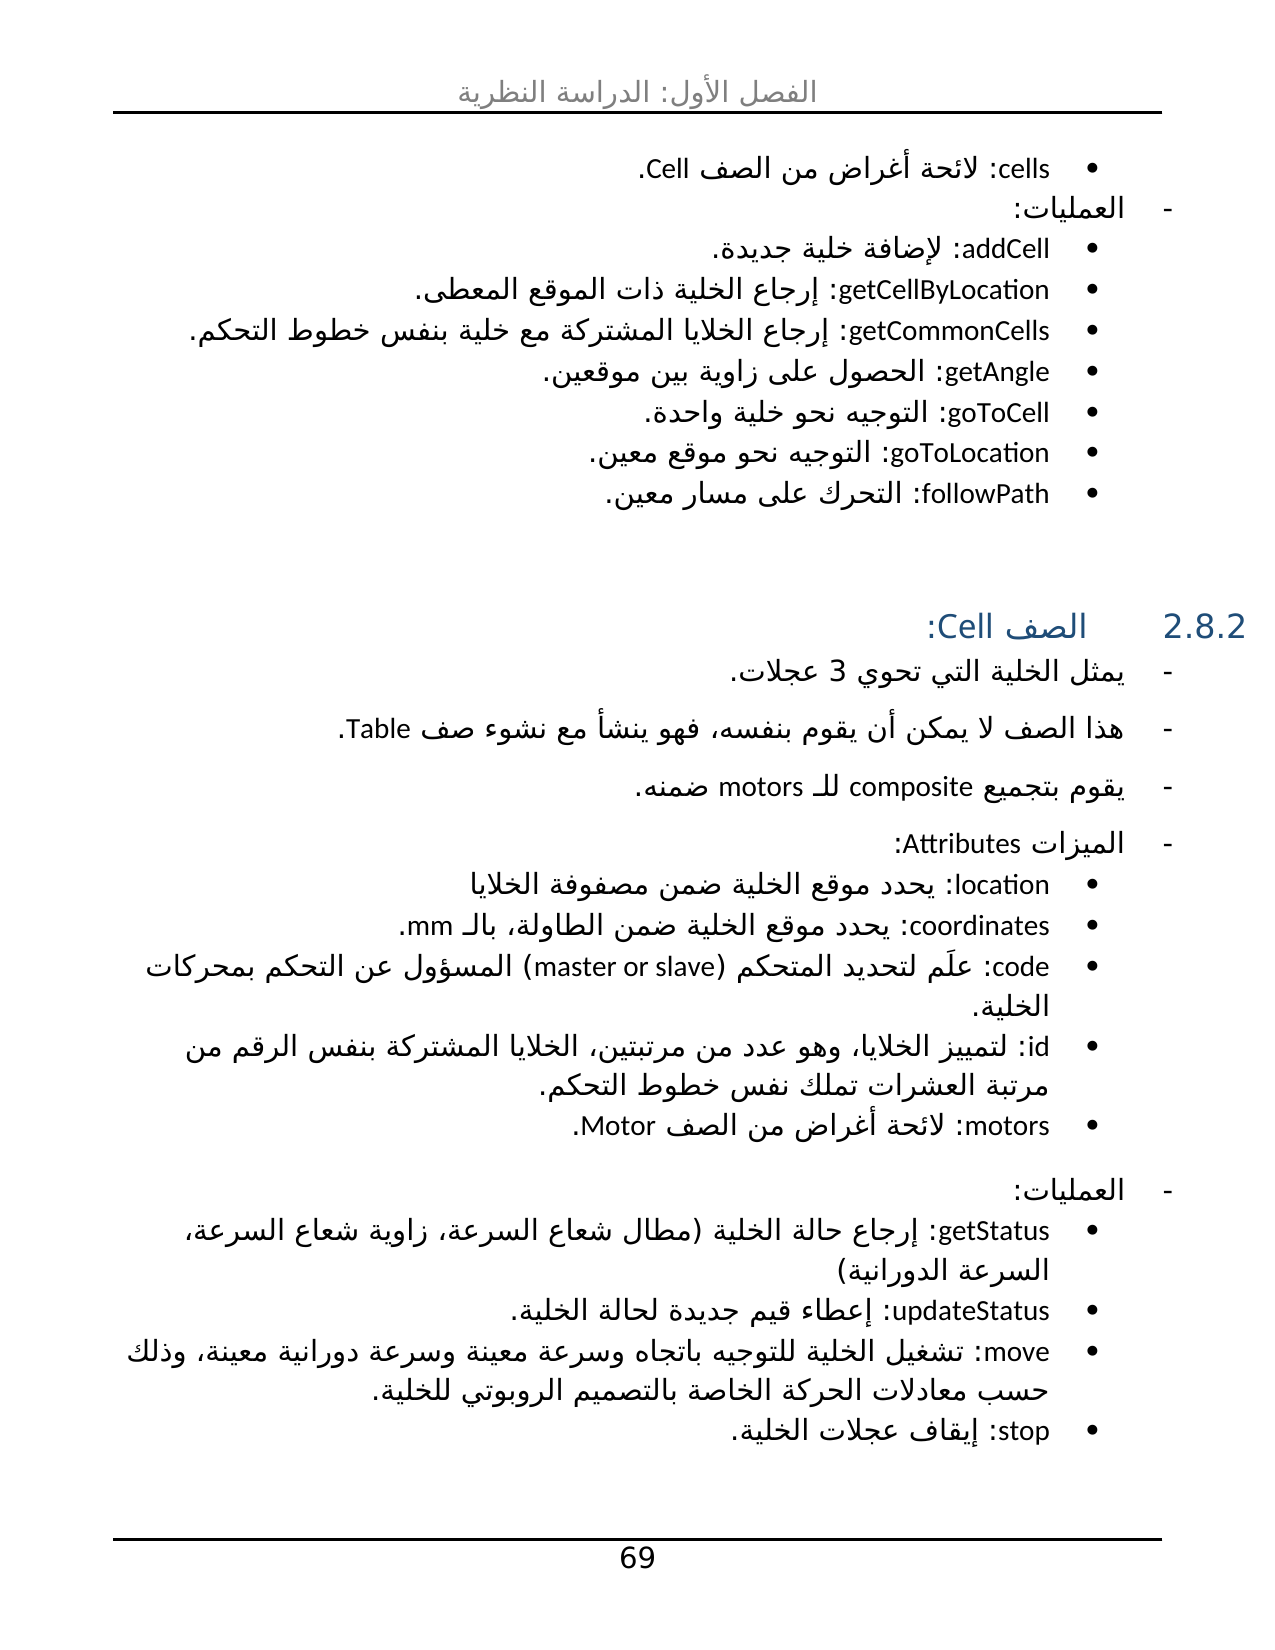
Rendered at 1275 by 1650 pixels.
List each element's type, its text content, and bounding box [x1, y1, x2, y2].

list code: علَم لتحديد المتحكم (master or slave) المسؤول عن التحكم بمحركات الخلية. [112, 948, 1087, 1023]
list getStatus: إرجاع حالة الخلية (مطال شعاع السرعة، زاوية شعاع السرعة، السرعة الدورانية) [112, 1212, 1087, 1287]
list يمثل الخلية التي تحوي 3 عجلات. [112, 655, 1162, 689]
list location: يحدد موقع الخلية ضمن مصفوفة الخلايا [112, 866, 1087, 902]
list getCommonCells: إرجاع الخلايا المشتركة مع خلية بنفس خطوط التحكم. [112, 312, 1087, 347]
list goToCell: التوجيه نحو خلية واحدة. [112, 394, 1087, 429]
list motors: لائحة أغراض من الصف Motor. [112, 1107, 1087, 1143]
list followPath: التحرك على مسار معين. [112, 476, 1087, 511]
list العمليات: [112, 1173, 1162, 1207]
subtitle الصف Cell: [112, 602, 1162, 648]
list العمليات: [112, 191, 1162, 225]
list cells: لائحة أغراض من الصف Cell. [112, 150, 1087, 186]
list coordinates: يحدد موقع الخلية ضمن الطاولة، بالـ mm. [112, 907, 1087, 943]
list id: لتمييز الخلايا، وهو عدد من مرتبتين، الخلايا المشتركة بنفس الرقم من مرتبة العشرات تملك نفس خطوط التحكم. [112, 1028, 1087, 1102]
list addCell: لإضافة خلية جديدة. [112, 230, 1087, 266]
list stop: إيقاف عجلات الخلية. [112, 1412, 1087, 1448]
list هذا الصف لا يمكن أن يقوم بنفسه، فهو ينشأ مع نشوء صف Table. [112, 710, 1162, 746]
list goToLocation: التوجيه نحو موقع معين. [112, 434, 1087, 470]
list يقوم بتجميع composite للـ motors ضمنه. [112, 768, 1162, 803]
list getCellByLocation: إرجاع الخلية ذات الموقع المعطى. [112, 271, 1087, 306]
list move: تشغيل الخلية للتوجيه باتجاه وسرعة معينة وسرعة دورانية معينة، وذلك حسب معادلات الحركة الخاصة بالتصميم الروبوتي للخلية. [112, 1333, 1087, 1407]
list updateStatus: إعطاء قيم جديدة لحالة الخلية. [112, 1292, 1087, 1328]
list الميزات Attributes: [112, 826, 1162, 861]
list getAngle: الحصول على زاوية بين موقعين. [112, 353, 1087, 388]
